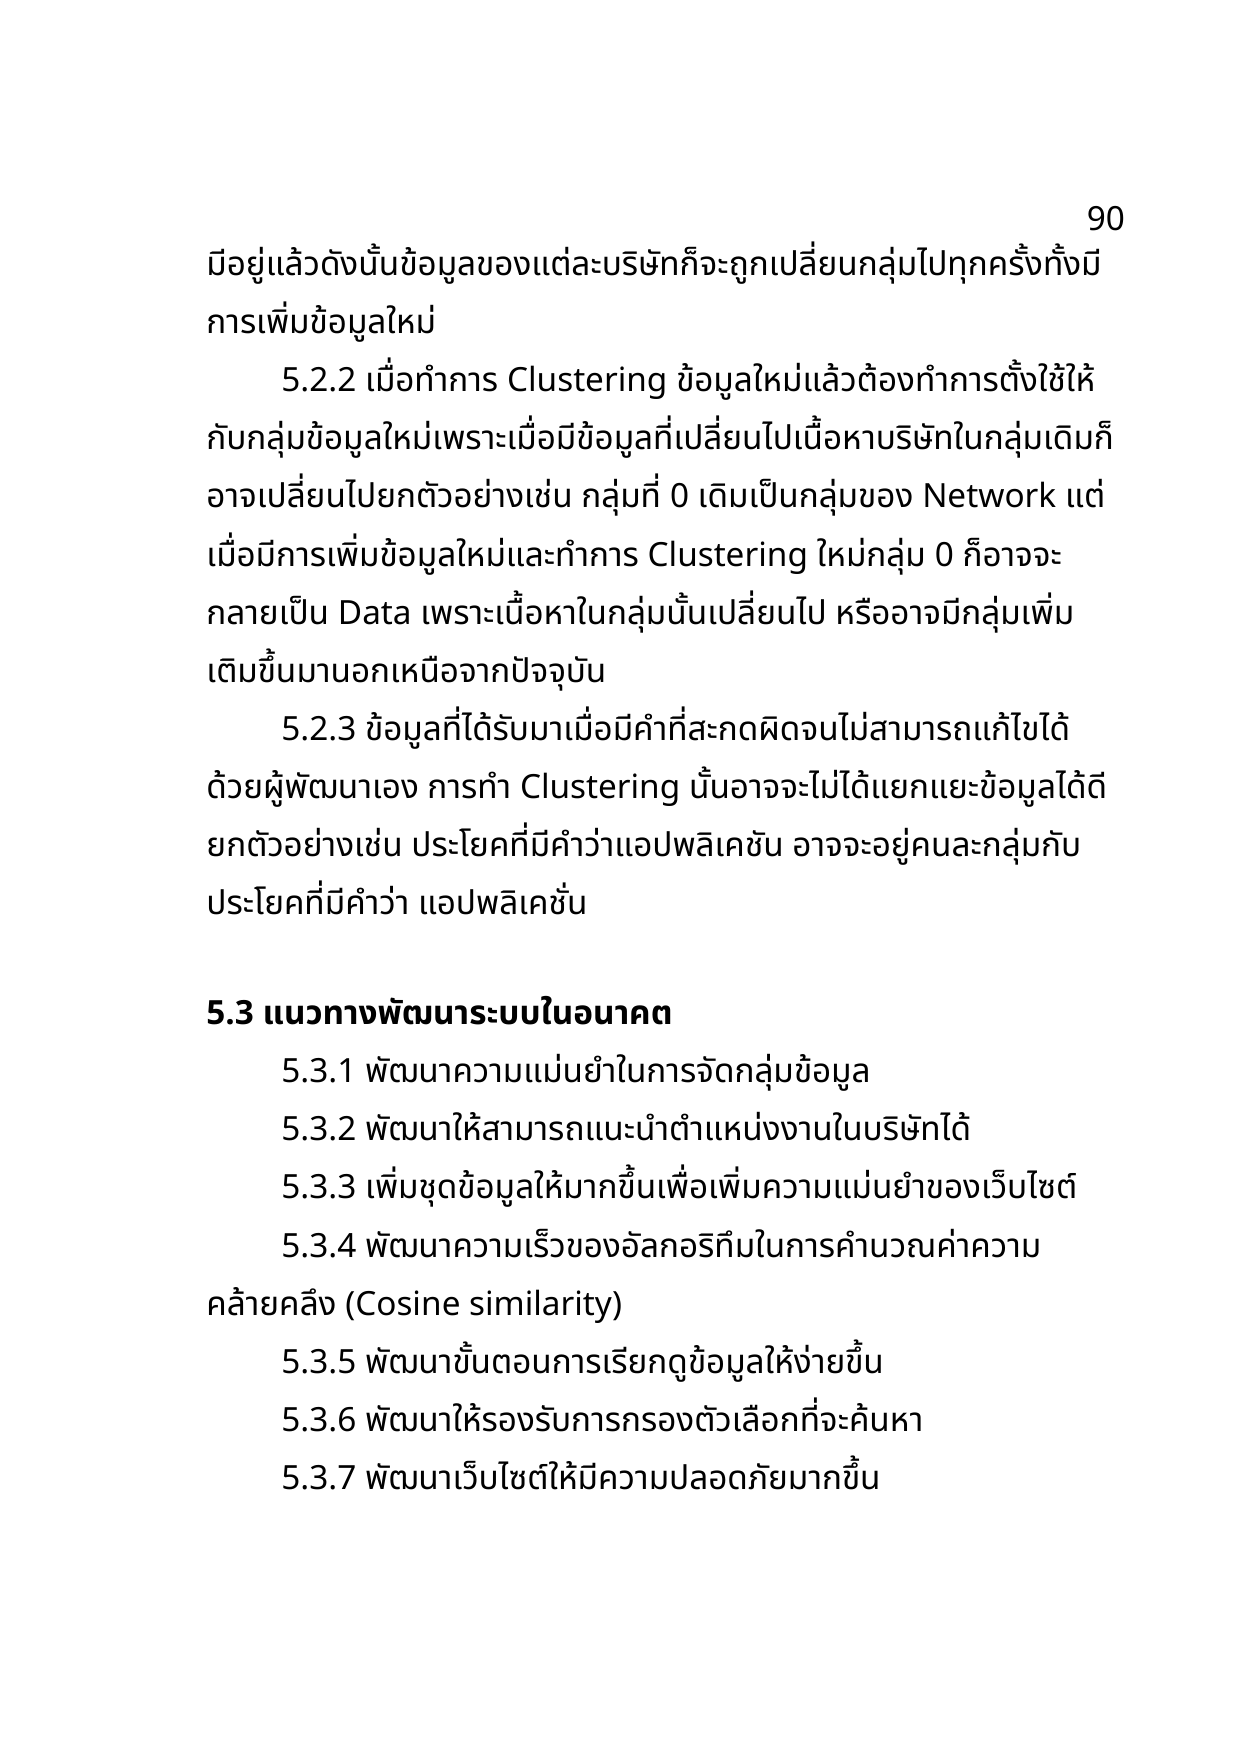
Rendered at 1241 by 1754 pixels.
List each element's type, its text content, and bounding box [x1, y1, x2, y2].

text 5.3.1 พัฒนาความแม่นยำในการจัดกลุ่มข้อมูล [206, 1047, 1125, 1098]
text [206, 240, 1125, 349]
text 5.2.2 เมื่อทำการ Clustering ข้อมูลใหม่แล้วต้องทำการตั้งใช้ให้กับกลุ่มข้อมูลใหม่เพราะเมื่อมีข้อมูลที่เปลี่ยนไปเนื้อหาบริษัทในกลุ่มเดิมก็อาจเปลี่ยนไปยกตัวอย่างเช่น กลุ่มที่ 0 เดิมเป็นกลุ่มของ Network แต่เมื่อมีการเพิ่มข้อมูลใหม่และทำการ Clustering ใหม่กลุ่ม 0 ก็อาจจะกลายเป็น Data เพราะเนื้อหาในกลุ่มนั้นเปลี่ยนไป หรืออาจมีกลุ่มเพิ่มเติมขึ้นมานอกเหนือจากปัจจุบัน [206, 356, 1125, 697]
text 5.3.2 พัฒนาให้สามารถแนะนำตำแหน่งงานในบริษัทได้ [206, 1105, 1125, 1156]
text 5.3.6 พัฒนาให้รองรับการกรองตัวเลือกที่จะค้นหา [206, 1396, 1125, 1446]
text 5.3.4 พัฒนาความเร็วของอัลกอริทึมในการคำนวณค่าความคล้ายคลึง (Cosine similarity) [206, 1221, 1125, 1330]
text 5.2.3 ข้อมูลที่ได้รับมาเมื่อมีคำที่สะกดผิดจนไม่สามารถแก้ไขได้ด้วยผู้พัฒนาเอง การทำ Clustering นั้นอาจจะไม่ได้แยกแยะข้อมูลได้ดียกตัวอย่างเช่น ประโยคที่มีคำว่าแอปพลิเคชัน อาจจะอยู่คนละกลุ่มกับประโยคที่มีคำว่า แอปพลิเคชั่น [206, 704, 1125, 929]
text 5.3.3 เพิ่มชุดข้อมูลให้มากขึ้นเพื่อเพิ่มความแม่นยำของเว็บไซต์ [206, 1163, 1125, 1214]
text 5.3.7 พัฒนาเว็บไซต์ให้มีความปลอดภัยมากขึ้น [206, 1454, 1125, 1504]
subtitle 5.3 แนวทางพัฒนาระบบในอนาคต [206, 989, 1125, 1039]
text 5.3.5 พัฒนาขั้นตอนการเรียกดูข้อมูลให้ง่ายขึ้น [206, 1338, 1125, 1388]
